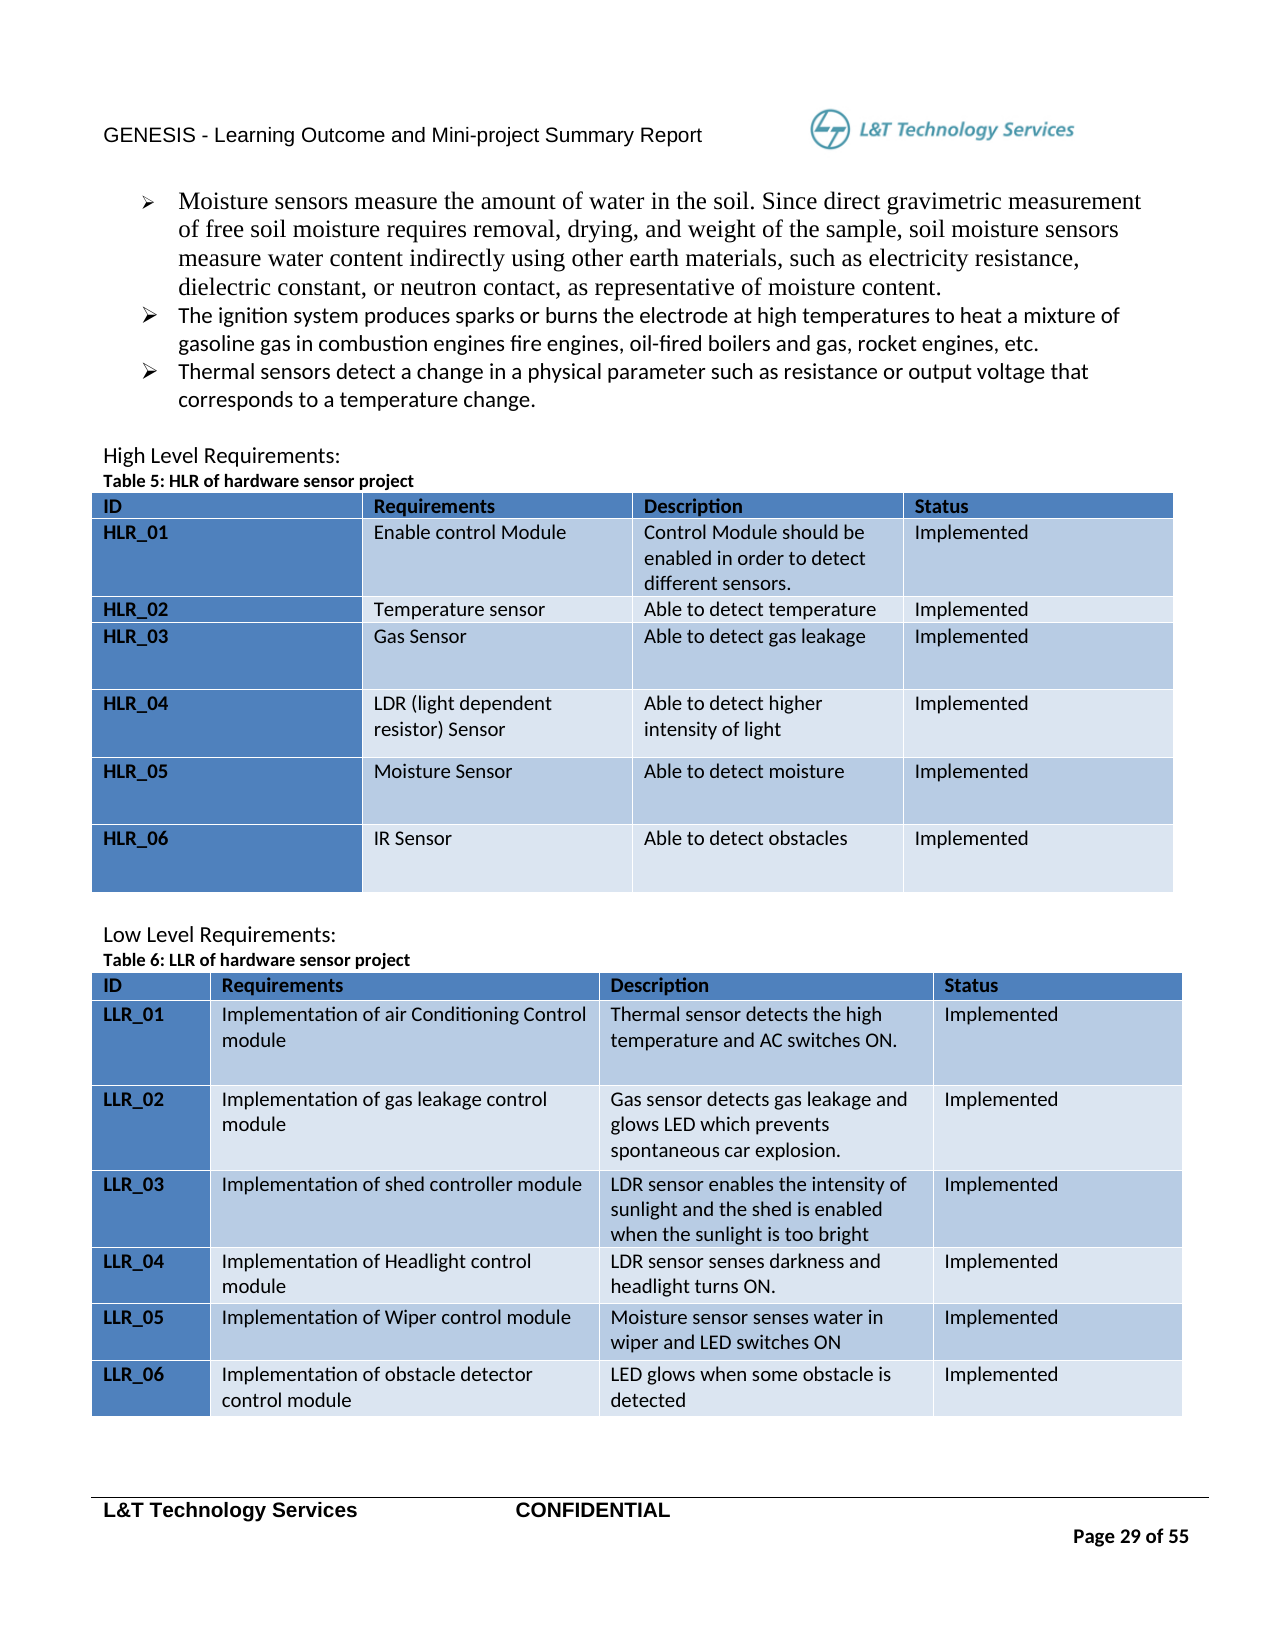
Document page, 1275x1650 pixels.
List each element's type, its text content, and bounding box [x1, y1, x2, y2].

table_cell Implemented [904, 519, 1173, 596]
table_header Requirements [363, 493, 632, 518]
picture [808, 98, 1075, 162]
table_cell Implemented [904, 623, 1173, 689]
table_cell LLR_01 [92, 1001, 210, 1085]
table_cell HLR_01 [92, 519, 362, 596]
table_header Status [934, 973, 1182, 1000]
table_cell LDR sensor enables the intensity of sunlight and the shed is enabled when the sunlight is too bright [600, 1171, 933, 1247]
table_cell Implemented [904, 758, 1173, 824]
table_cell Gas sensor detects gas leakage and glows LED which prevents spontaneous car explosion. [600, 1086, 933, 1170]
table_header ID [92, 973, 210, 1000]
table_cell HLR_03 [92, 623, 362, 689]
table_cell Implementation of shed controller module [211, 1171, 599, 1247]
table_cell Implementation of Wiper control module [211, 1304, 599, 1360]
table_cell Implemented [934, 1086, 1182, 1170]
table_cell HLR_02 [92, 597, 362, 622]
table_cell LDR (light dependent resistor) Sensor [363, 690, 632, 757]
table_cell Implementation of Headlight control module [211, 1248, 599, 1303]
table_cell Implemented [934, 1361, 1182, 1416]
text Low Level Requirements: [103, 921, 1162, 949]
table_header Description [600, 973, 933, 1000]
table_cell Implemented [934, 1001, 1182, 1085]
list The ignition system produces sparks or burns the electrode at high temperatures to heat a mixture of gasoline gas in combustion engines fire engines, oil-fired boilers and gas, rocket engines, etc. [141, 301, 1162, 357]
table_header Status [904, 493, 1173, 518]
table_cell Implemented [934, 1171, 1182, 1247]
table_cell Temperature sensor [363, 597, 632, 622]
table_header Description [633, 493, 903, 518]
table_cell LLR_06 [92, 1361, 210, 1416]
table_cell Moisture Sensor [363, 758, 632, 824]
table_cell Implementation of gas leakage control module [211, 1086, 599, 1170]
table_header ID [92, 493, 362, 518]
table_cell Implemented [904, 690, 1173, 757]
table_cell IR Sensor [363, 825, 632, 892]
table_cell Implementation of obstacle detector control module [211, 1361, 599, 1416]
table_cell Able to detect temperature [633, 597, 903, 622]
text High Level Requirements: [103, 441, 1162, 469]
table_cell LLR_04 [92, 1248, 210, 1303]
table_cell Thermal sensor detects the high temperature and AC switches ON. [600, 1001, 933, 1085]
table_cell Implementation of air Conditioning Control module [211, 1001, 599, 1085]
table_cell Control Module should be enabled in order to detect different sensors. [633, 519, 903, 596]
table_cell Able to detect gas leakage [633, 623, 903, 689]
list Thermal sensors detect a change in a physical parameter such as resistance or output voltage that corresponds to a temperature change. [141, 357, 1162, 413]
table_cell Able to detect moisture [633, 758, 903, 824]
table_cell Implemented [904, 825, 1173, 892]
table_cell Able to detect higher intensity of light [633, 690, 903, 757]
table_header Requirements [211, 973, 599, 1000]
table_cell LLR_03 [92, 1171, 210, 1247]
table_cell LLR_05 [92, 1304, 210, 1360]
table_cell LED glows when some obstacle is detected [600, 1361, 933, 1416]
table_cell Moisture sensor senses water in wiper and LED switches ON [600, 1304, 933, 1360]
table_cell HLR_06 [92, 825, 362, 892]
table_cell Enable control Module [363, 519, 632, 596]
list Moisture sensors measure the amount of water in the soil. Since direct gravimetric measurement of free soil moisture requires removal, drying, and weight of the sample, soil moisture sensors measure water content indirectly using other earth materials, such as electricity resistance, dielectric constant, or neutron contact, as representative of moisture content. [141, 186, 1162, 301]
table_cell Implemented [934, 1248, 1182, 1303]
table_cell HLR_05 [92, 758, 362, 824]
table_cell Implemented [904, 597, 1173, 622]
table_cell Implemented [934, 1304, 1182, 1360]
table_cell LLR_02 [92, 1086, 210, 1170]
table_cell Gas Sensor [363, 623, 632, 689]
table_cell HLR_04 [92, 690, 362, 757]
table_cell Able to detect obstacles [633, 825, 903, 892]
table_cell LDR sensor senses darkness and headlight turns ON. [600, 1248, 933, 1303]
